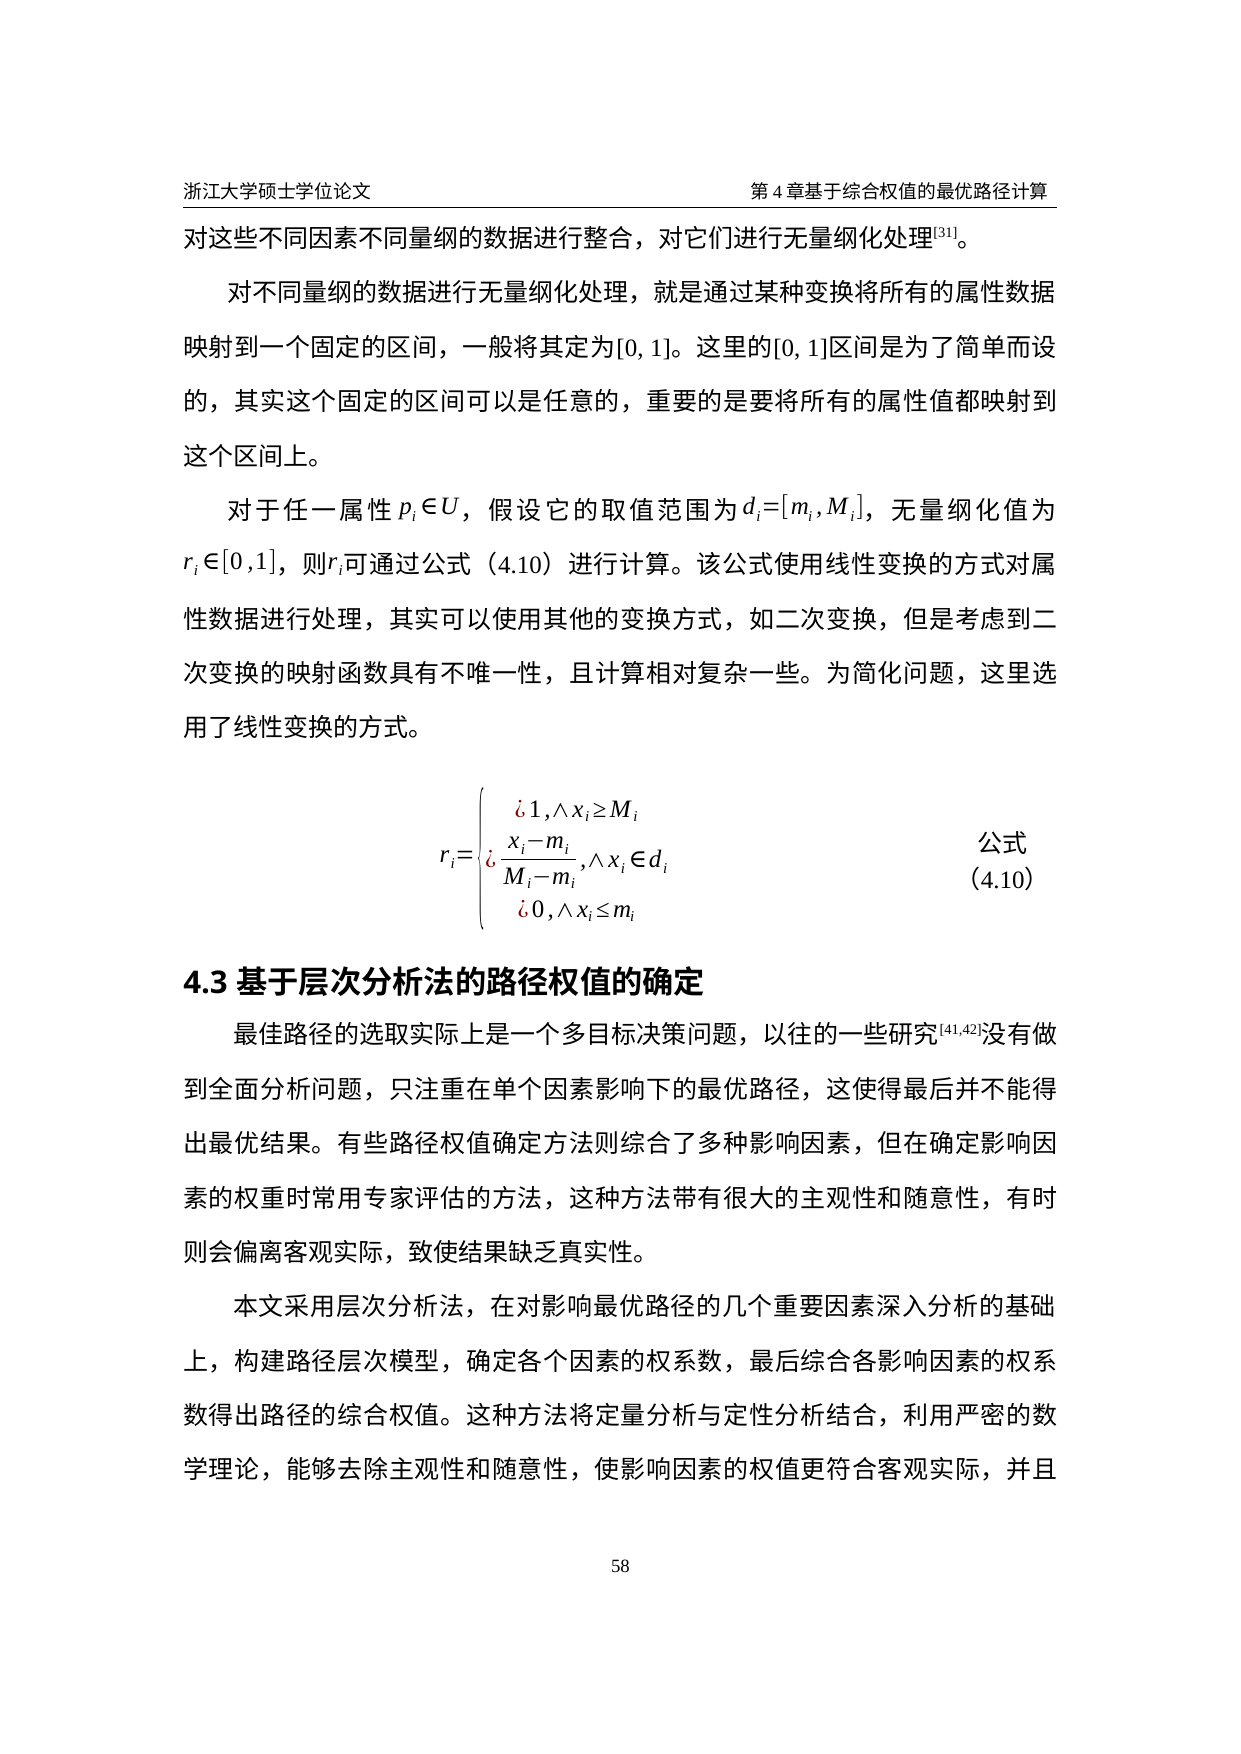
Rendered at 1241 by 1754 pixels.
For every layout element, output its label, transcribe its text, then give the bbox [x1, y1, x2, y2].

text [183, 1287, 1057, 1486]
subtitle 基于层次分析法的路径权值的确定 [183, 957, 1057, 1002]
table_header [172, 762, 936, 932]
text 对不同量纲的数据进行无量纲化处理，就是通过某种变换将所有的属性数据映射到一个固定的区间，一般将其定为[0, 1]。这里的[0, 1]区间是为了简单而设的，其实这个固定的区间可以是任意的，重要的是要将所有的属性值都映射到这个区间上。 [183, 273, 1057, 472]
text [183, 218, 1057, 255]
text 最佳路径的选取实际上是一个多目标决策问题，以往的一些研究[41,42]没有做到全面分析问题，只注重在单个因素影响下的最优路径，这使得最后并不能得出最优结果。有些路径权值确定方法则综合了多种影响因素，但在确定影响因素的权重时常用专家评估的方法，这种方法带有很大的主观性和随意性，有时则会偏离客观实际，致使结果缺乏真实性。 [183, 1015, 1057, 1269]
